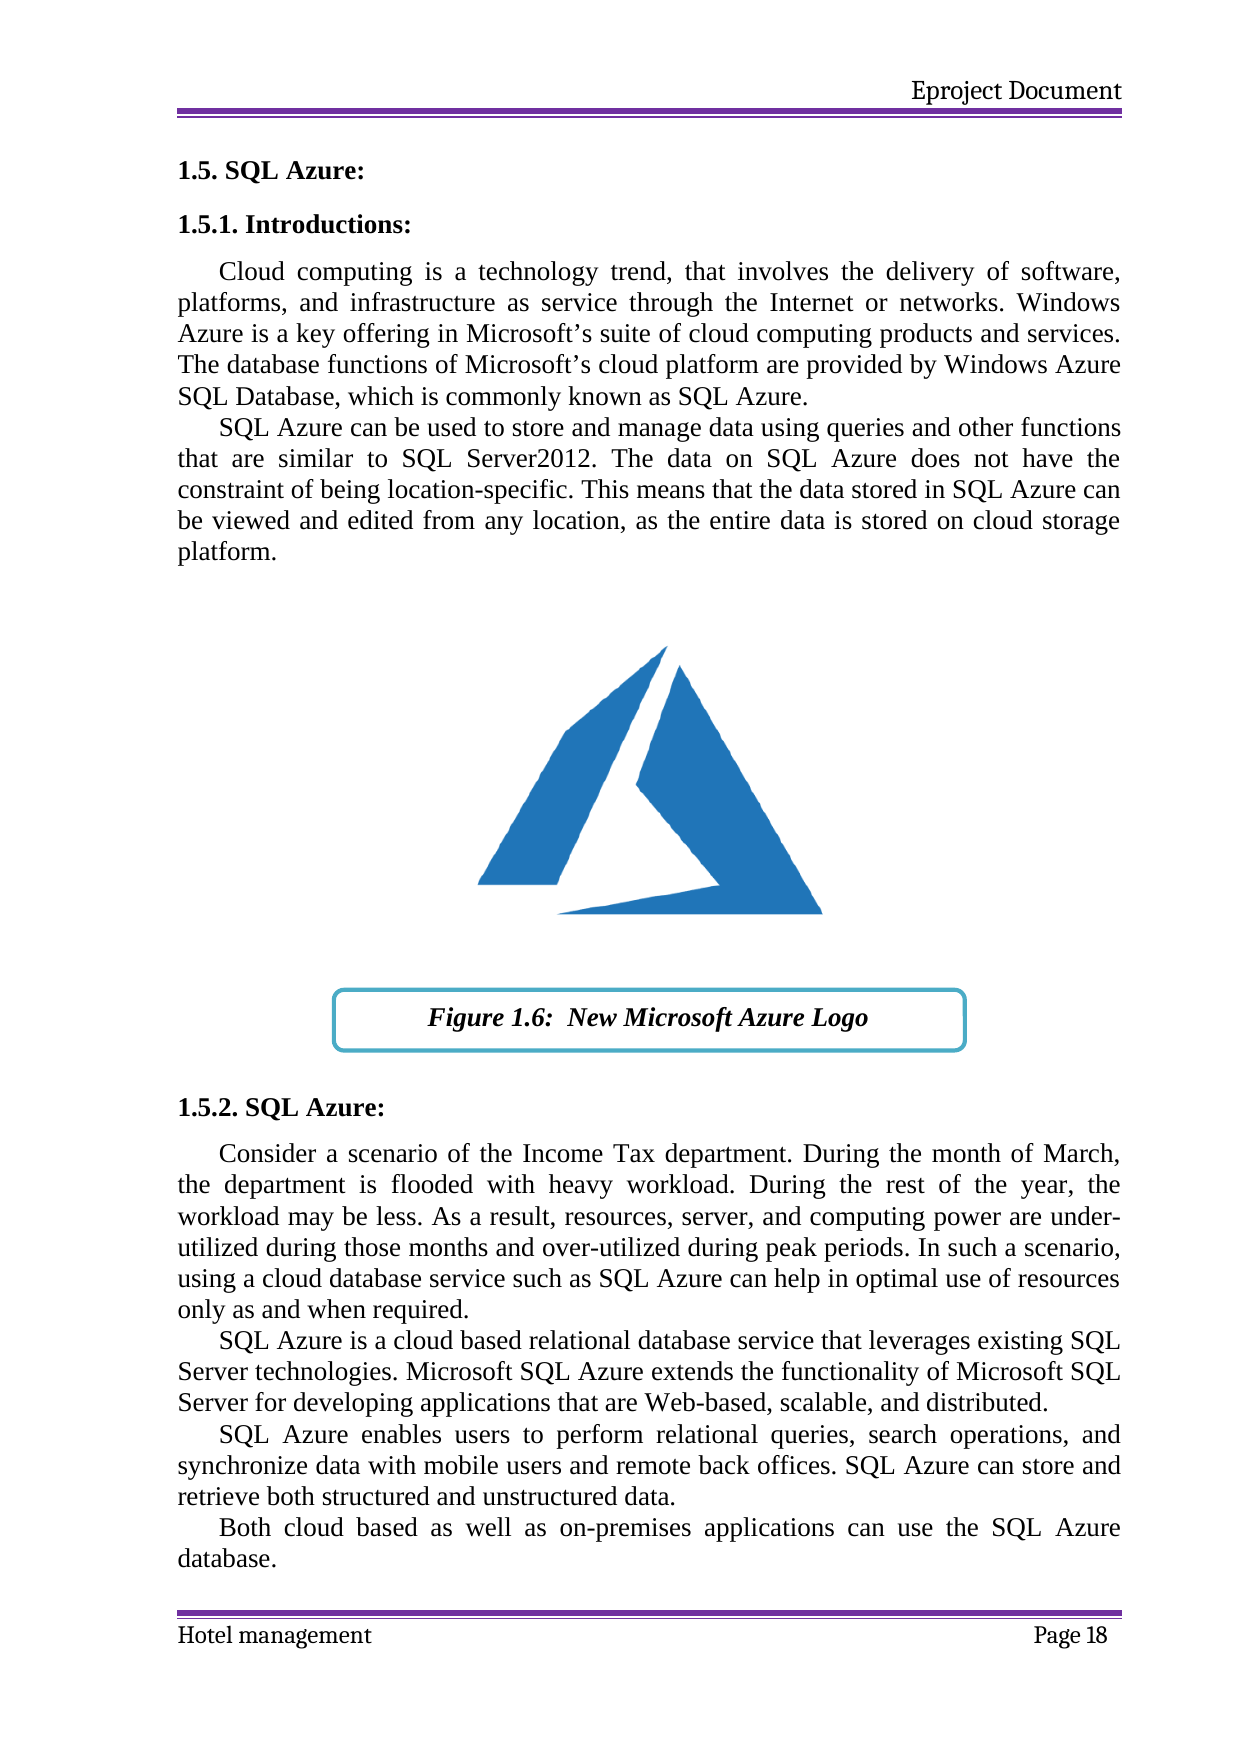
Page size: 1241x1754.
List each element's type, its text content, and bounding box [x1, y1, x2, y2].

text SQL Azure enables users to perform relational queries, search operations, and synchronize data with mobile users and remote back offices. SQL Azure can store and retrieve both structured and unstructured data. [177, 1418, 1122, 1511]
picture [177, 595, 1123, 958]
subtitle 1.5. SQL Azure: [177, 146, 1122, 185]
subtitle 1.5.1. Introductions: [177, 201, 1122, 239]
text Consider a scenario of the Income Tax department. During the month of March, the department is flooded with heavy workload. During the rest of the year, the workload may be less. As a result, resources, server, and computing power are under-utilized during those months and over-utilized during peak periods. In such a scenario, using a cloud database service such as SQL Azure can help in optimal use of resources only as and when required. [177, 1137, 1122, 1324]
text Both cloud based as well as on-premises applications can use the SQL Azure database. [177, 1511, 1122, 1573]
subtitle 1.5.2. SQL Azure: [177, 1083, 1122, 1122]
text Cloud computing is a technology trend, that involves the delivery of software, platforms, and infrastructure as service through the Internet or networks. Windows Azure is a key offering in Microsoft’s suite of cloud computing products and services. The database functions of Microsoft’s cloud platform are provided by Windows Azure SQL Database, which is commonly known as SQL Azure. [177, 255, 1122, 411]
text SQL Azure is a cloud based relational database service that leverages existing SQL Server technologies. Microsoft SQL Azure extends the functionality of Microsoft SQL Server for developing applications that are Web-based, scalable, and distributed. [177, 1324, 1122, 1418]
text SQL Azure can be used to store and manage data using queries and other functions that are similar to SQL Server2012. The data on SQL Azure does not have the constraint of being location-specific. This means that the data stored in SQL Azure can be viewed and edited from any location, as the entire data is stored on cloud storage platform. [177, 411, 1122, 567]
